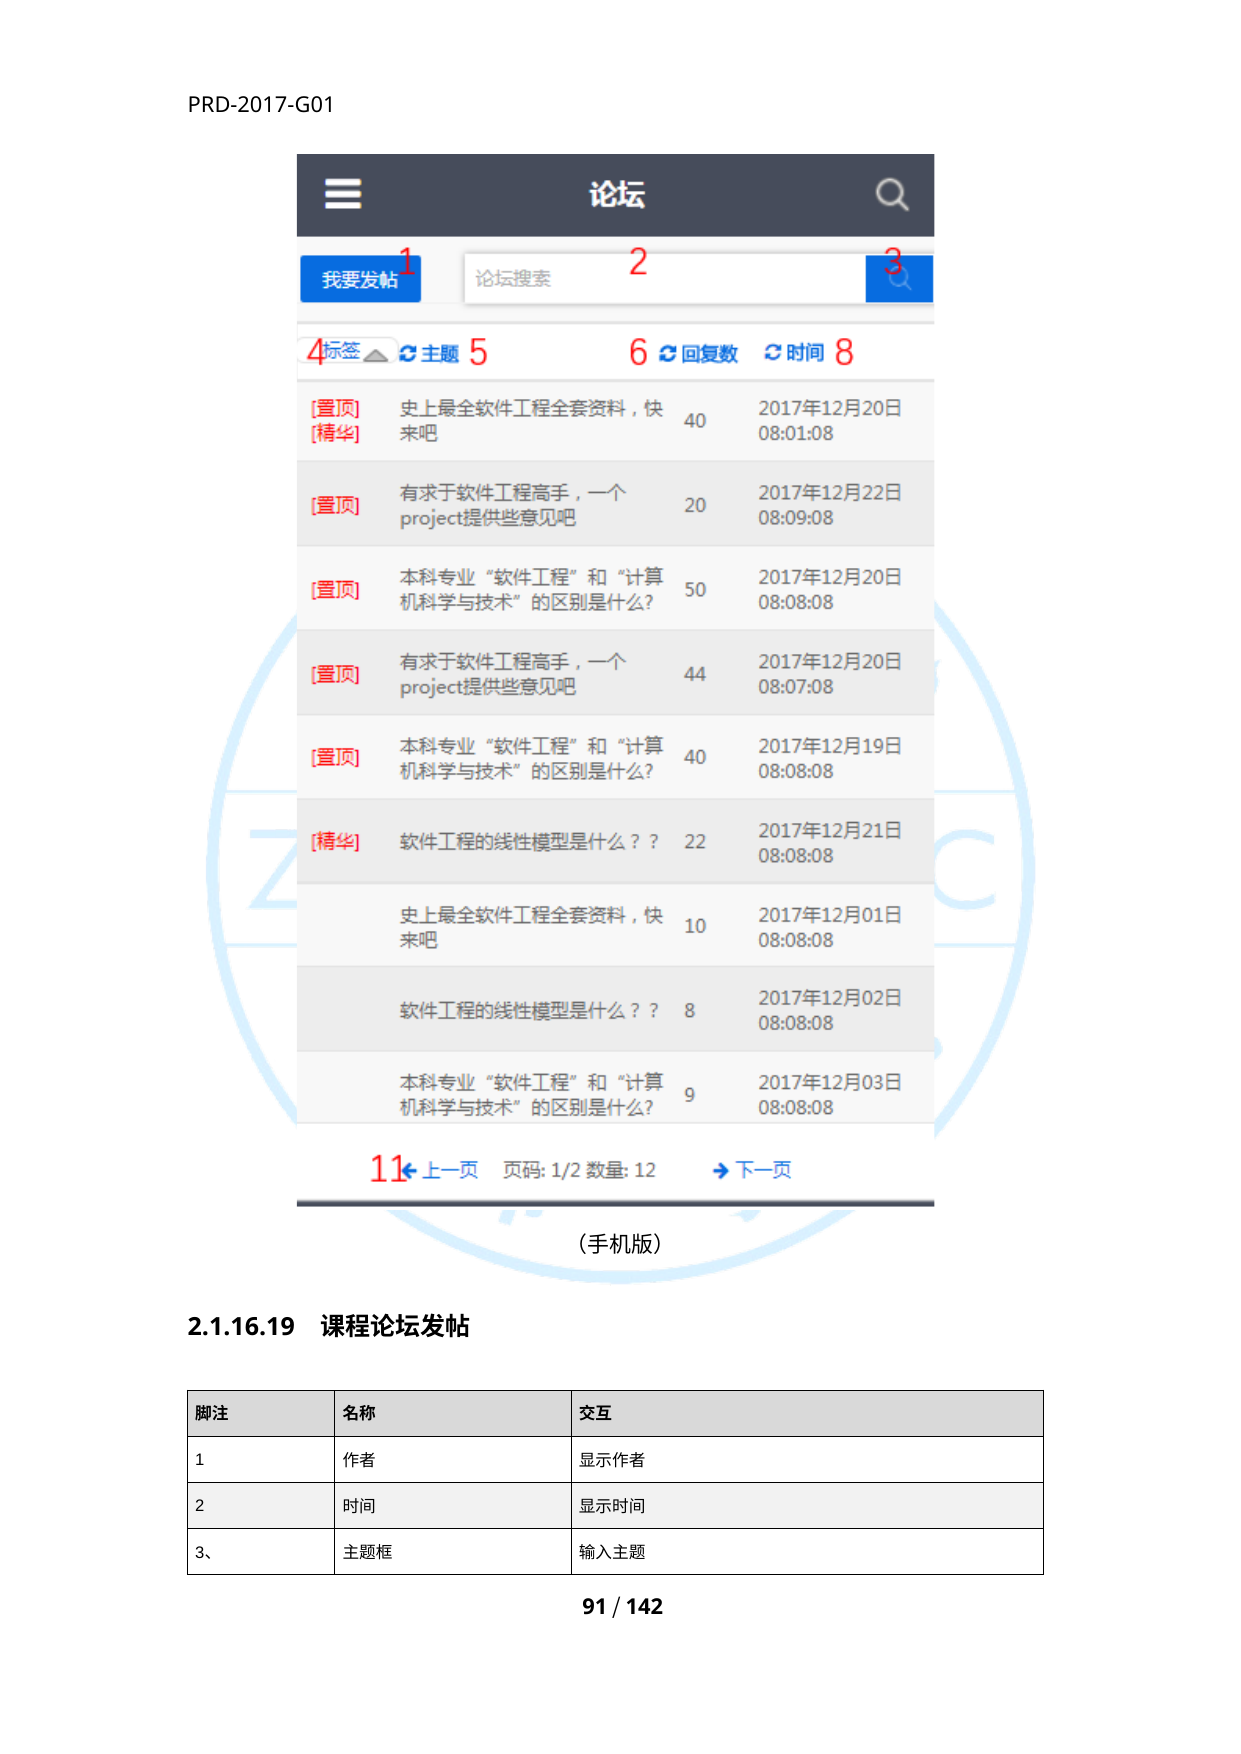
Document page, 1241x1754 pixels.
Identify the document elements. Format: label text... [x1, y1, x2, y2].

table_header 交互 [572, 1391, 1043, 1436]
table_cell 时间 [335, 1483, 571, 1528]
table_cell 主题框 [335, 1529, 571, 1574]
table_cell 2 [188, 1483, 334, 1528]
picture [296, 154, 935, 1210]
table_cell 1 [188, 1437, 334, 1482]
table_header 脚注 [188, 1391, 334, 1436]
text 课程论坛发帖 [187, 1292, 1053, 1357]
table_cell 显示时间 [572, 1483, 1043, 1528]
table_header 名称 [335, 1391, 571, 1436]
table_cell 作者 [335, 1437, 571, 1482]
table_cell 显示作者 [572, 1437, 1043, 1482]
table_cell 输入主题 [572, 1529, 1043, 1574]
table_cell 3、 [188, 1529, 334, 1574]
